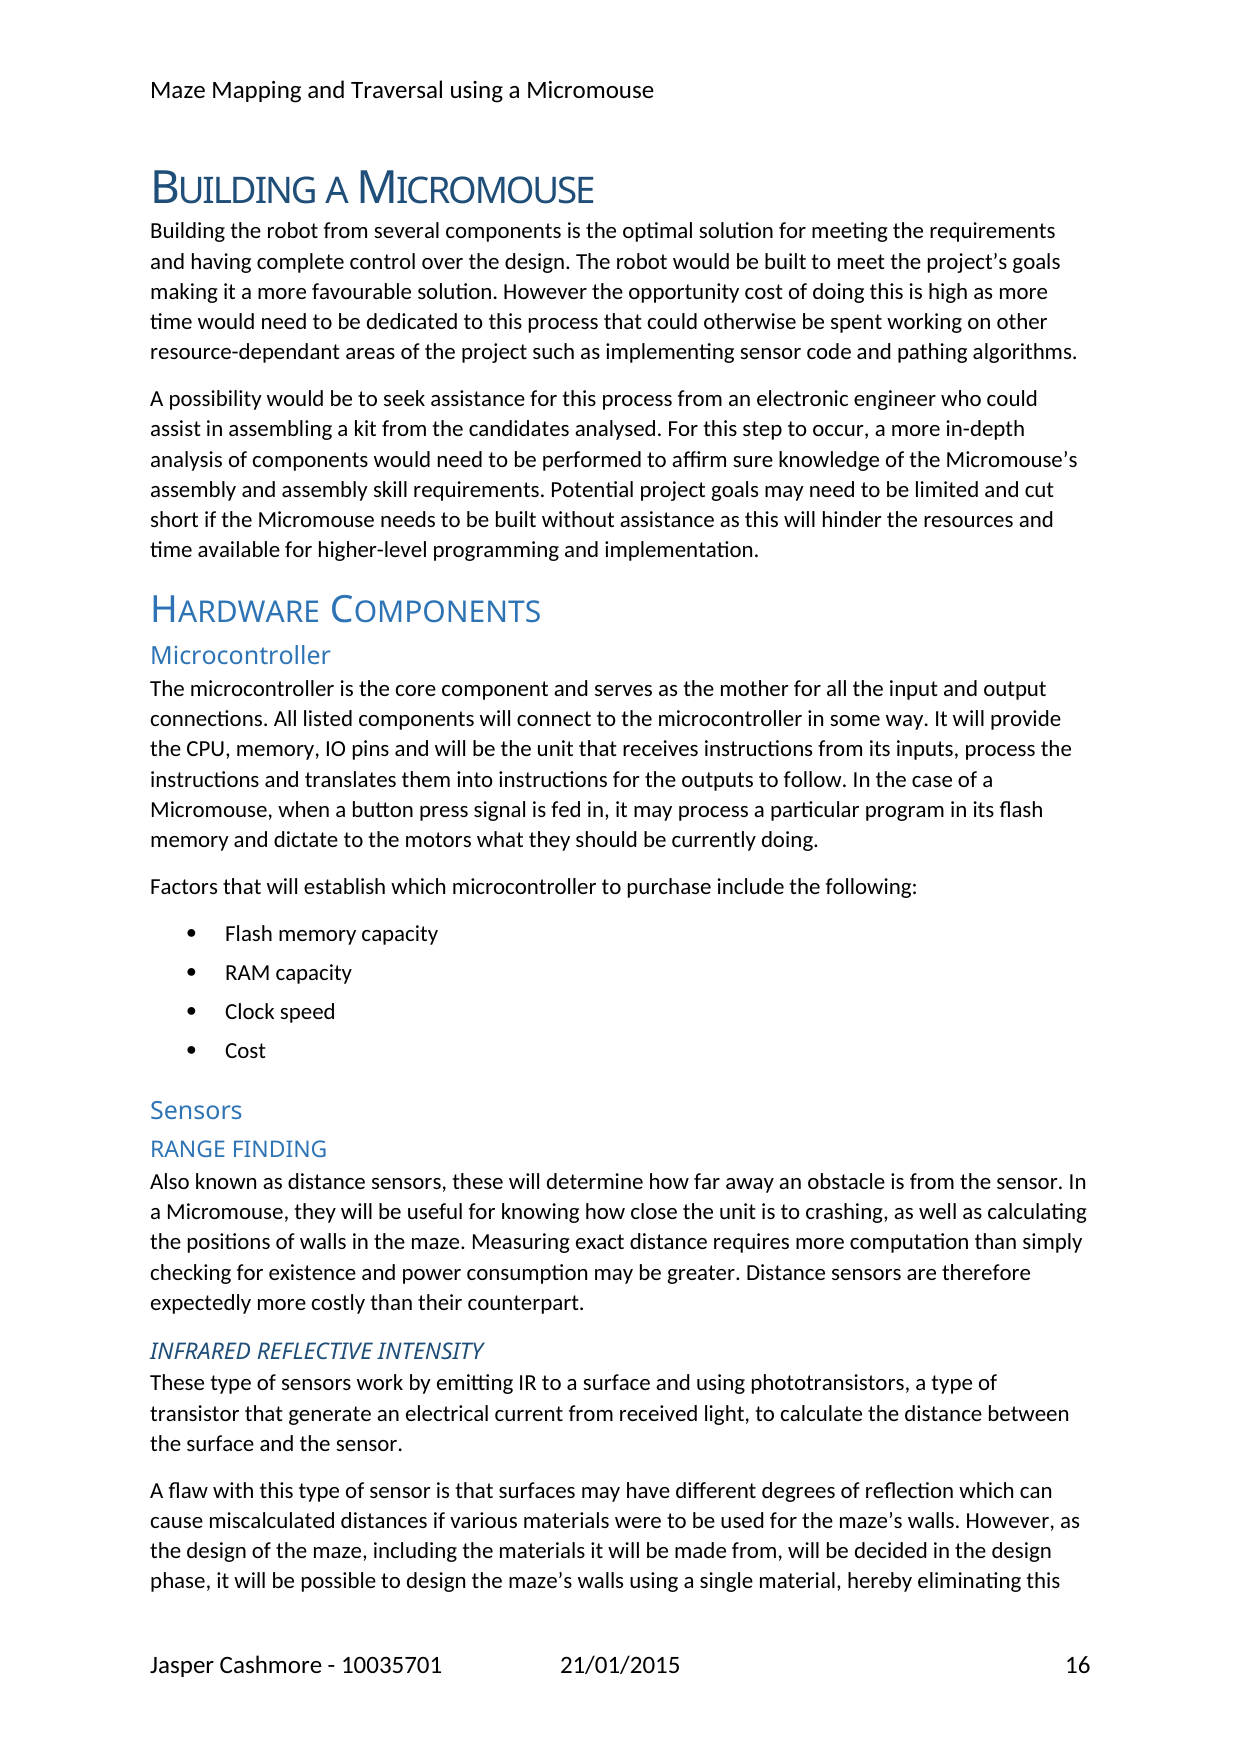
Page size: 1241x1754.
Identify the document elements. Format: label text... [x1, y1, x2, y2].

text These type of sensors work by emitting IR to a surface and using phototransistors, a type of transistor that generate an electrical current from received light, to calculate the distance between the surface and the sensor. [150, 1368, 1090, 1457]
list Flash memory capacity [187, 919, 1090, 947]
subtitle Sensors [150, 1092, 1090, 1126]
text Factors that will establish which microcontroller to purchase include the following: [150, 872, 1090, 900]
text Building the robot from several components is the optimal solution for meeting the requirements and having complete control over the design. The robot would be built to meet the project’s goals making it a more favourable solution. However the opportunity cost of doing this is high as more time would need to be dedicated to this process that could otherwise be spent working on other resource-dependant areas of the project such as implementing sensor code and pathing algorithms. [150, 217, 1090, 365]
text The microcontroller is the core component and serves as the mother for all the input and output connections. All listed components will connect to the microcontroller in some way. It will provide the CPU, memory, IO pins and will be the unit that receives instructions from its inputs, process the instructions and translates them into instructions for the outputs to follow. In the case of a Micromouse, when a button press signal is fed in, it may process a particular program in its flash memory and dictate to the motors what they should be currently doing. [150, 674, 1090, 853]
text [150, 1476, 1090, 1594]
subtitle Range finding [150, 1133, 1090, 1164]
subtitle Building a Micromouse [150, 154, 1090, 217]
text Also known as distance sensors, these will determine how far away an obstacle is from the sensor. In a Micromouse, they will be useful for knowing how close the unit is to crashing, as well as calculating the positions of walls in the maze. Measuring exact distance requires more computation than simply checking for existence and power consumption may be greater. Distance sensors are therefore expectedly more costly than their counterpart. [150, 1167, 1090, 1316]
subtitle Infrared Reflective Intensity [150, 1335, 1090, 1366]
subtitle Microcontroller [150, 637, 1090, 671]
text A possibility would be to seek assistance for this process from an electronic engineer who could assist in assembling a kit from the candidates analysed. For this step to occur, a more in-depth analysis of components would need to be performed to affirm sure knowledge of the Micromouse’s assembly and assembly skill requirements. Potential project goals may need to be limited and cut short if the Micromouse needs to be built without assistance as this will hinder the resources and time available for higher-level programming and implementation. [150, 384, 1090, 563]
list Cost [187, 1036, 1090, 1064]
list Clock speed [187, 997, 1090, 1025]
subtitle Hardware Components [150, 582, 1090, 633]
list RAM capacity [187, 958, 1090, 986]
